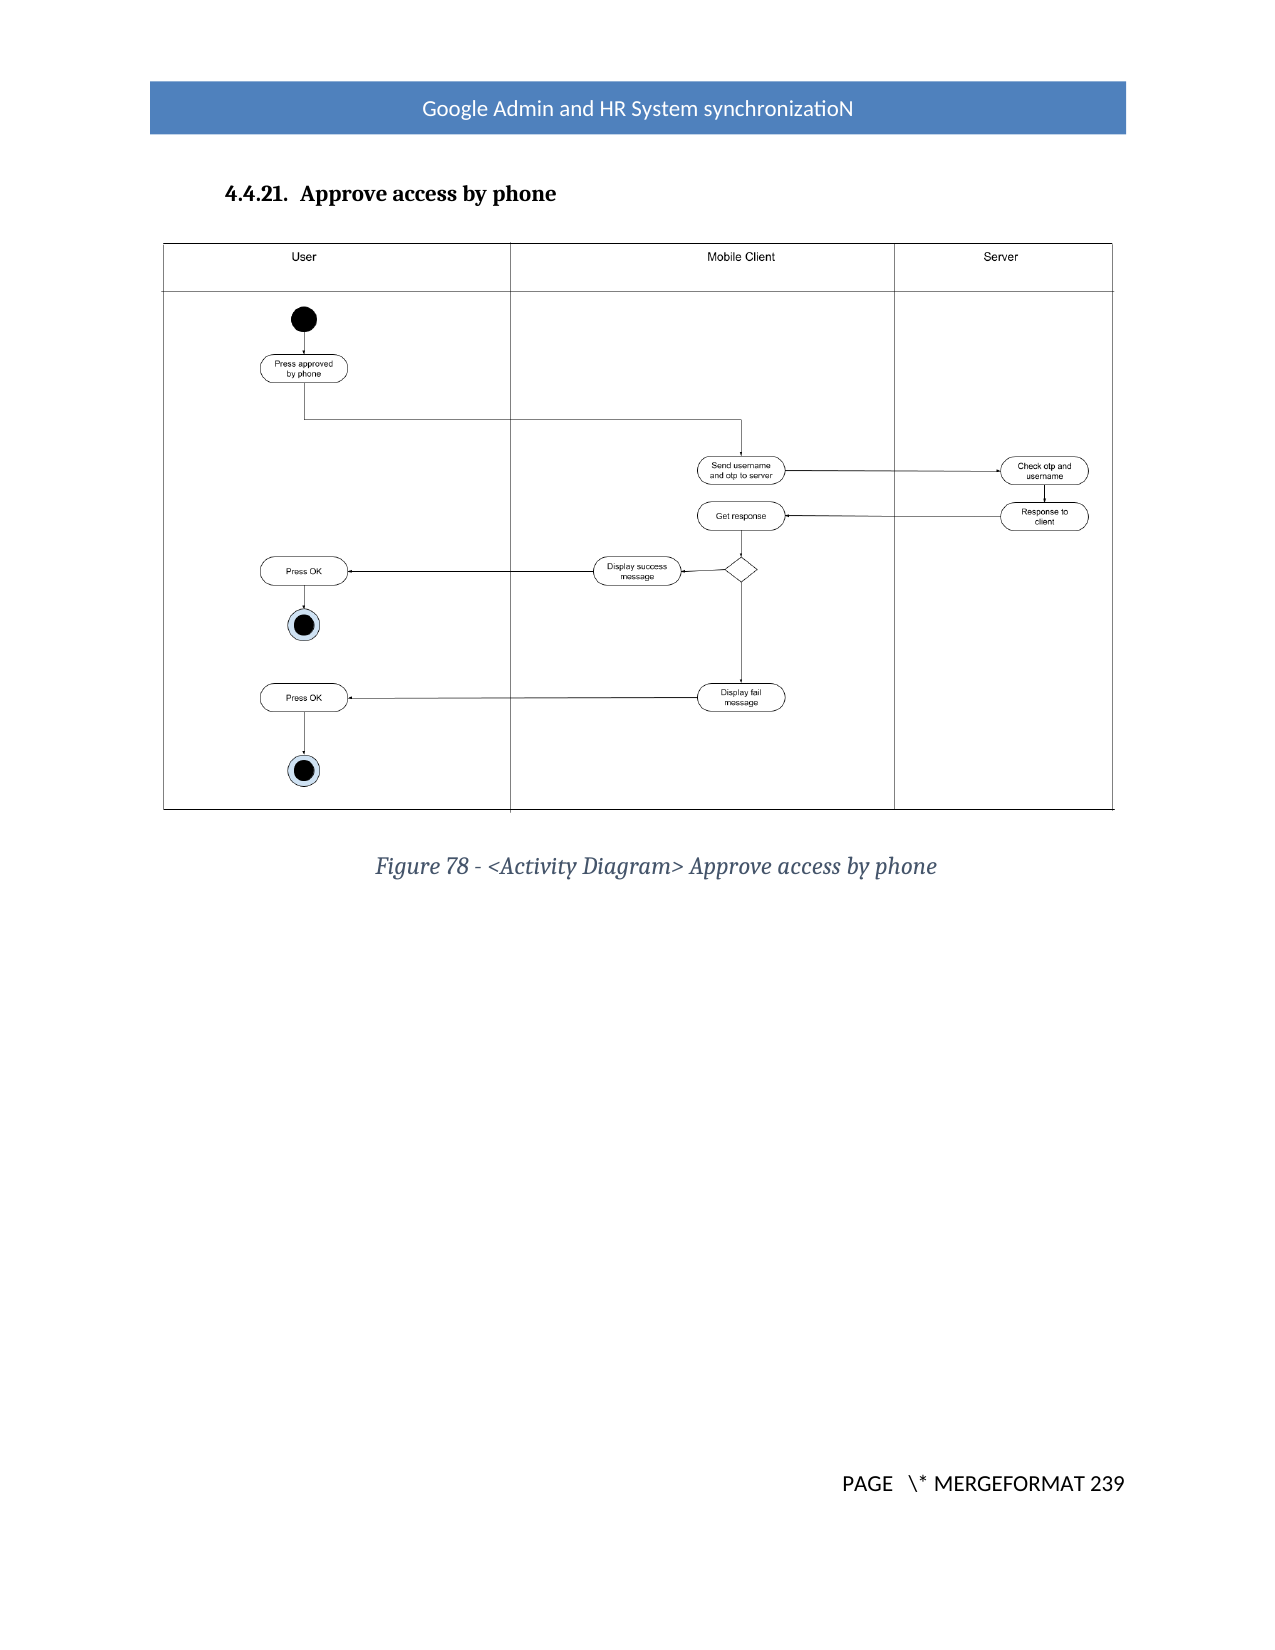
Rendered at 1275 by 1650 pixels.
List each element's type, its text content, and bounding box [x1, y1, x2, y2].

subtitle Approve access by phone [225, 181, 1125, 207]
picture [150, 231, 1125, 819]
text Figure 78 - <Activity Diagram> Approve access by phone [187, 852, 1125, 881]
